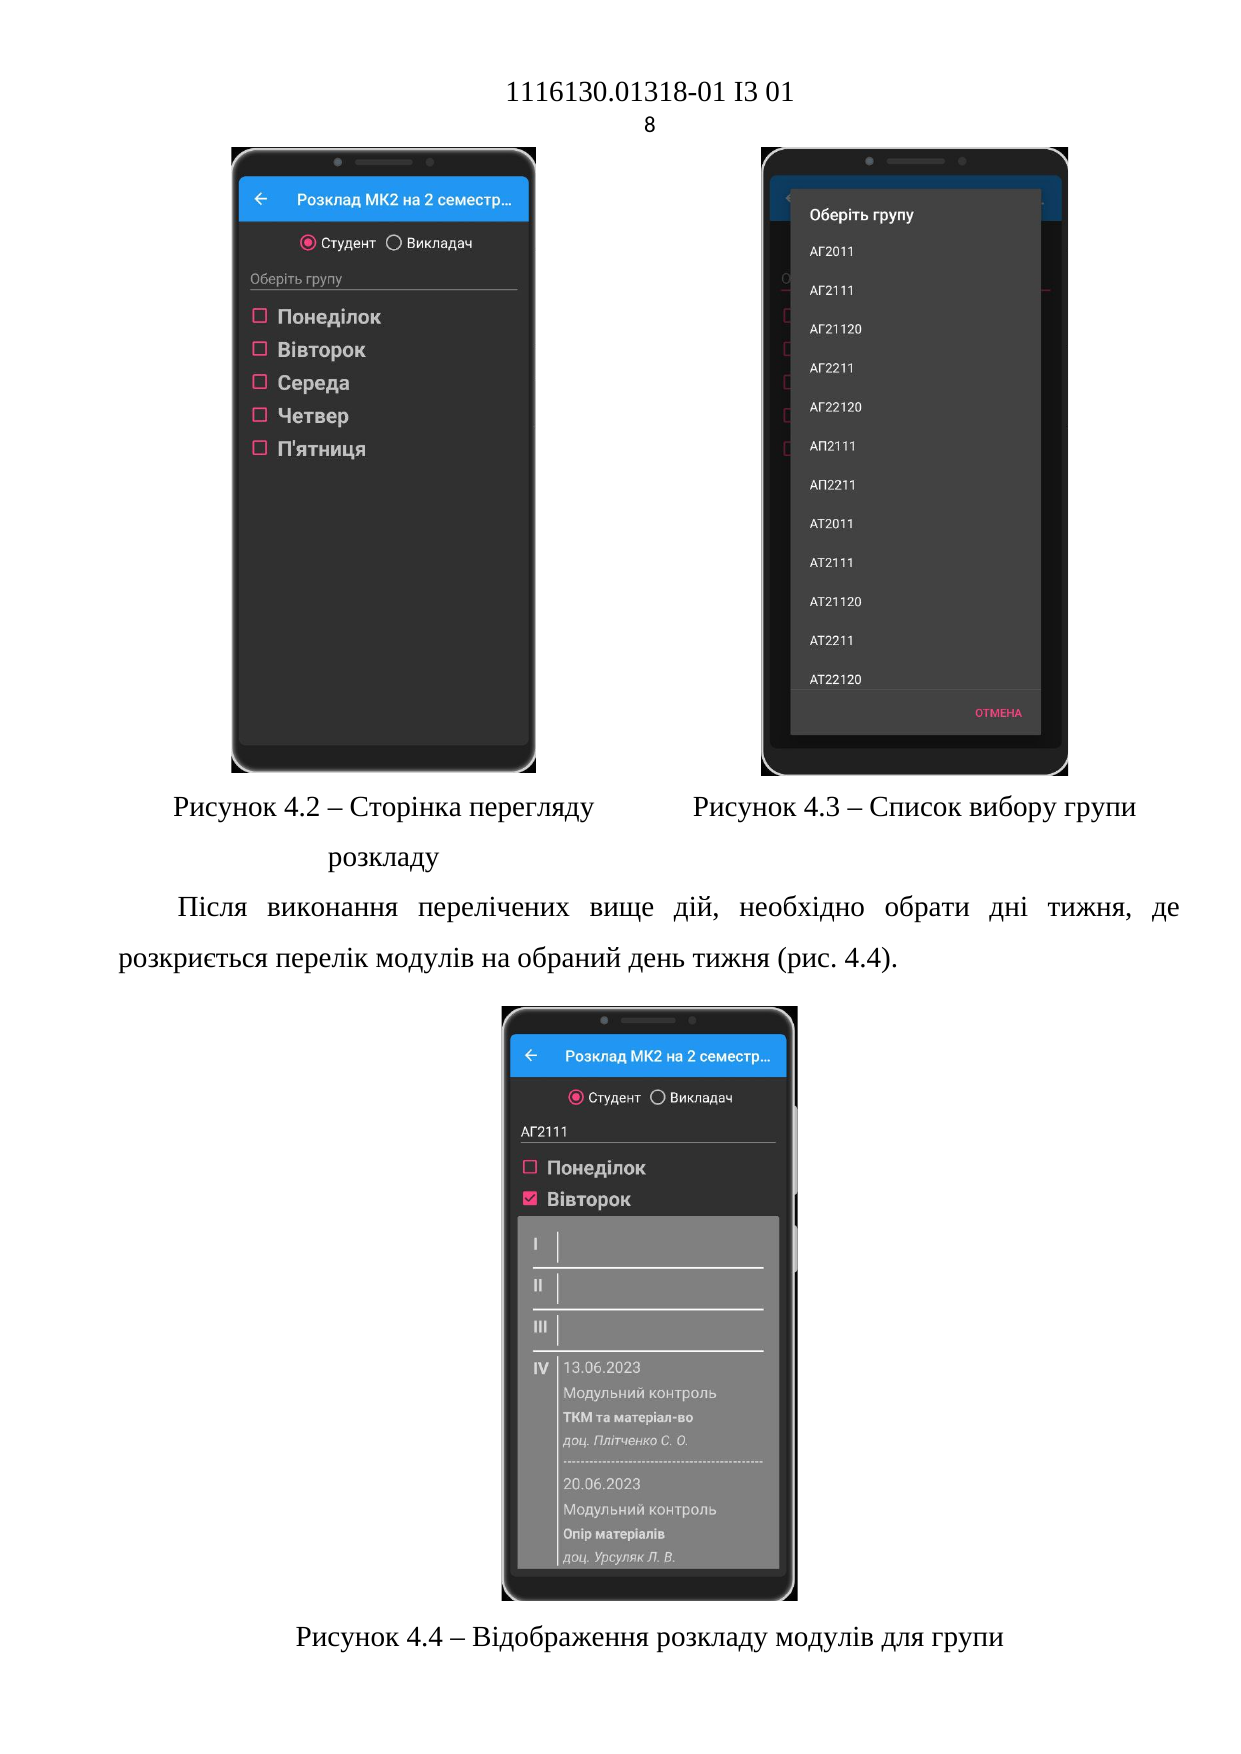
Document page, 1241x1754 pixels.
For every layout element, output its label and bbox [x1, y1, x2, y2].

picture [761, 147, 1069, 776]
picture [501, 1006, 798, 1601]
picture [231, 147, 536, 773]
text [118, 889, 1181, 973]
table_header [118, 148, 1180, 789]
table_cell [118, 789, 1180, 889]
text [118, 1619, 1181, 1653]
